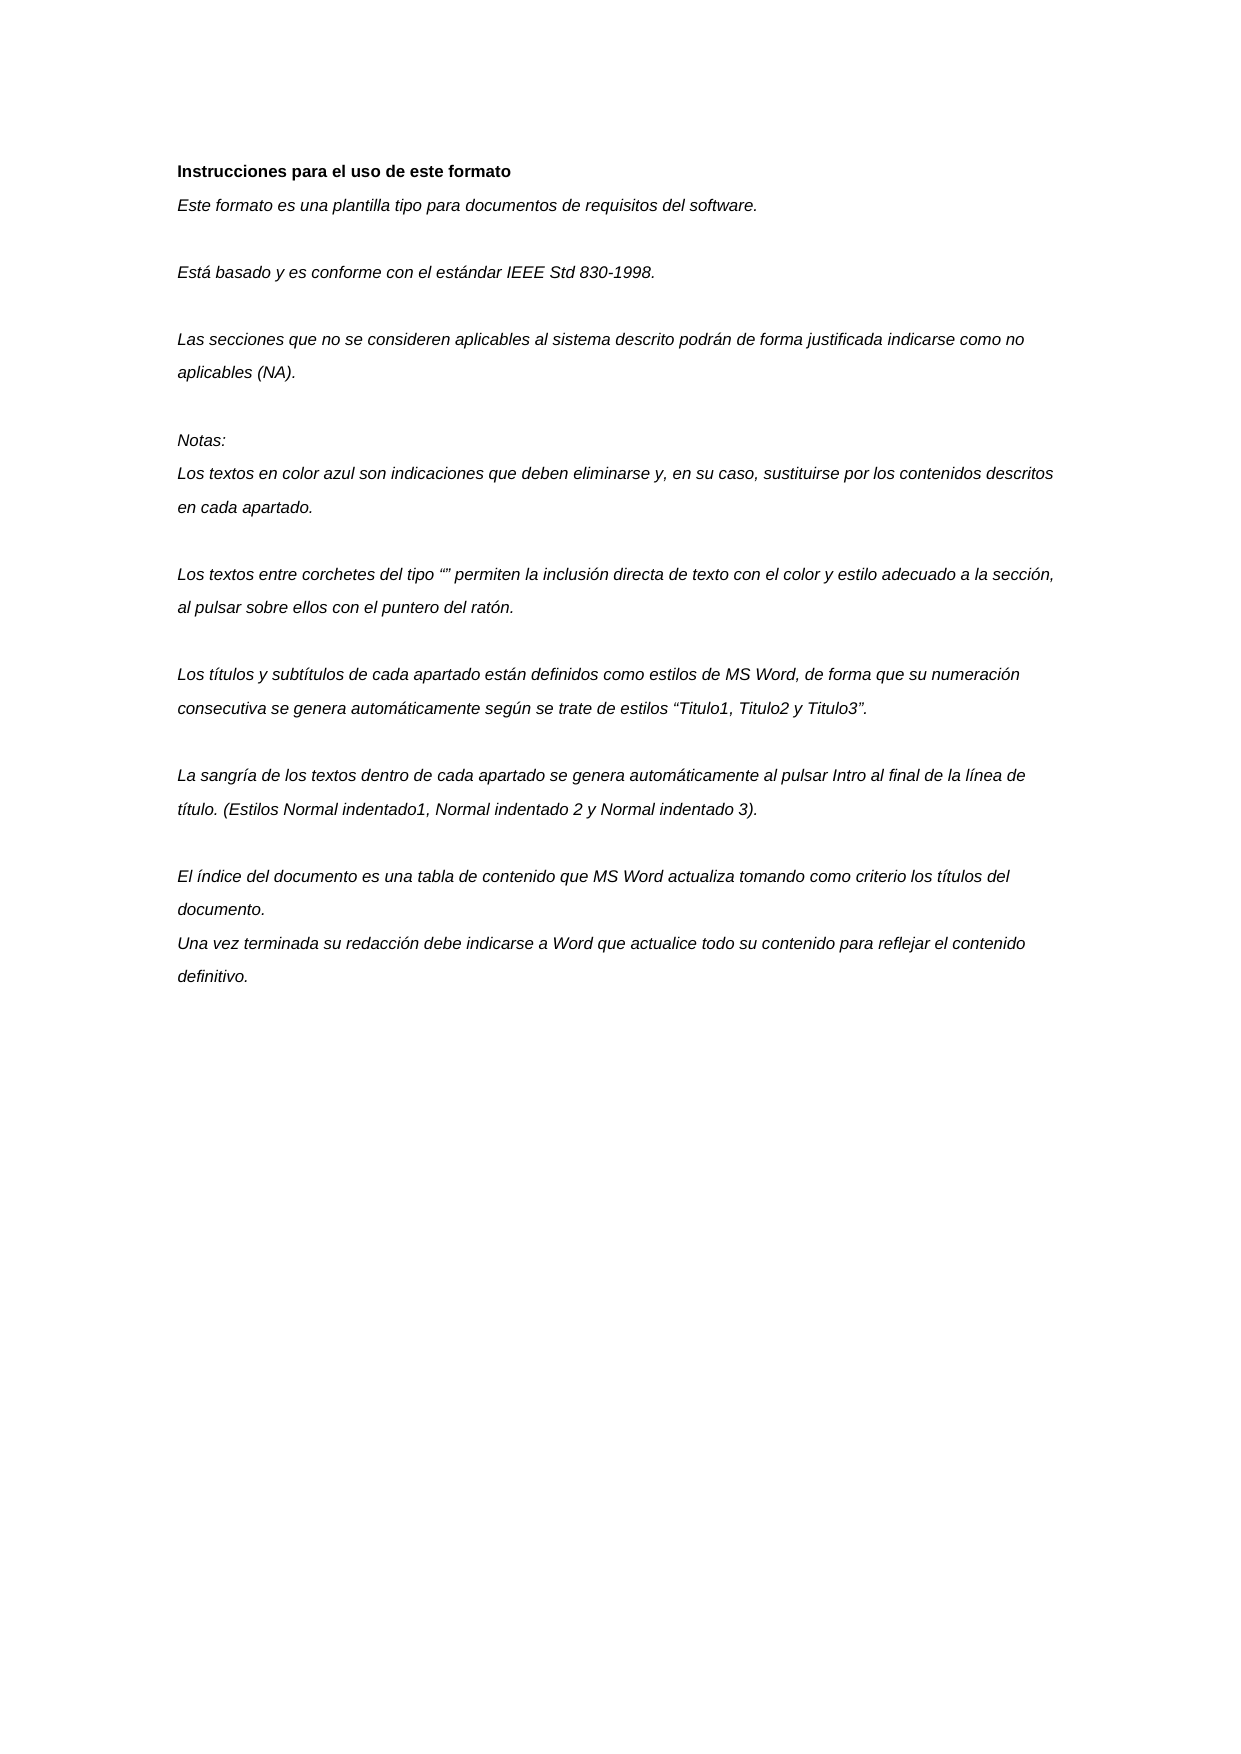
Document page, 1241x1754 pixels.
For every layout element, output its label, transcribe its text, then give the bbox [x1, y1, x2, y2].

text El índice del documento es una tabla de contenido que MS Word actualiza tomando como criterio los títulos del documento. [177, 852, 1063, 919]
text Los textos entre corchetes del tipo “” permiten la inclusión directa de texto con el color y estilo adecuado a la sección, al pulsar sobre ellos con el puntero del ratón. [177, 550, 1063, 617]
text Este formato es una plantilla tipo para documentos de requisitos del software. [177, 181, 1063, 215]
text Notas: [177, 416, 1063, 449]
text Las secciones que no se consideren aplicables al sistema descrito podrán de forma justificada indicarse como no aplicables (NA). [177, 315, 1063, 382]
text Una vez terminada su redacción debe indicarse a Word que actualice todo su contenido para reflejar el contenido definitivo. [177, 919, 1063, 986]
text Los títulos y subtítulos de cada apartado están definidos como estilos de MS Word, de forma que su numeración consecutiva se genera automáticamente según se trate de estilos “Titulo1, Titulo2 y Titulo3”. [177, 651, 1063, 718]
text Los textos en color azul son indicaciones que deben eliminarse y, en su caso, sustituirse por los contenidos descritos en cada apartado. [177, 449, 1063, 517]
text Está basado y es conforme con el estándar IEEE Std 830-1998. [177, 248, 1063, 282]
text Instrucciones para el uso de este formato [177, 148, 1063, 181]
text La sangría de los textos dentro de cada apartado se genera automáticamente al pulsar Intro al final de la línea de título. (Estilos Normal indentado1, Normal indentado 2 y Normal indentado 3). [177, 751, 1063, 818]
